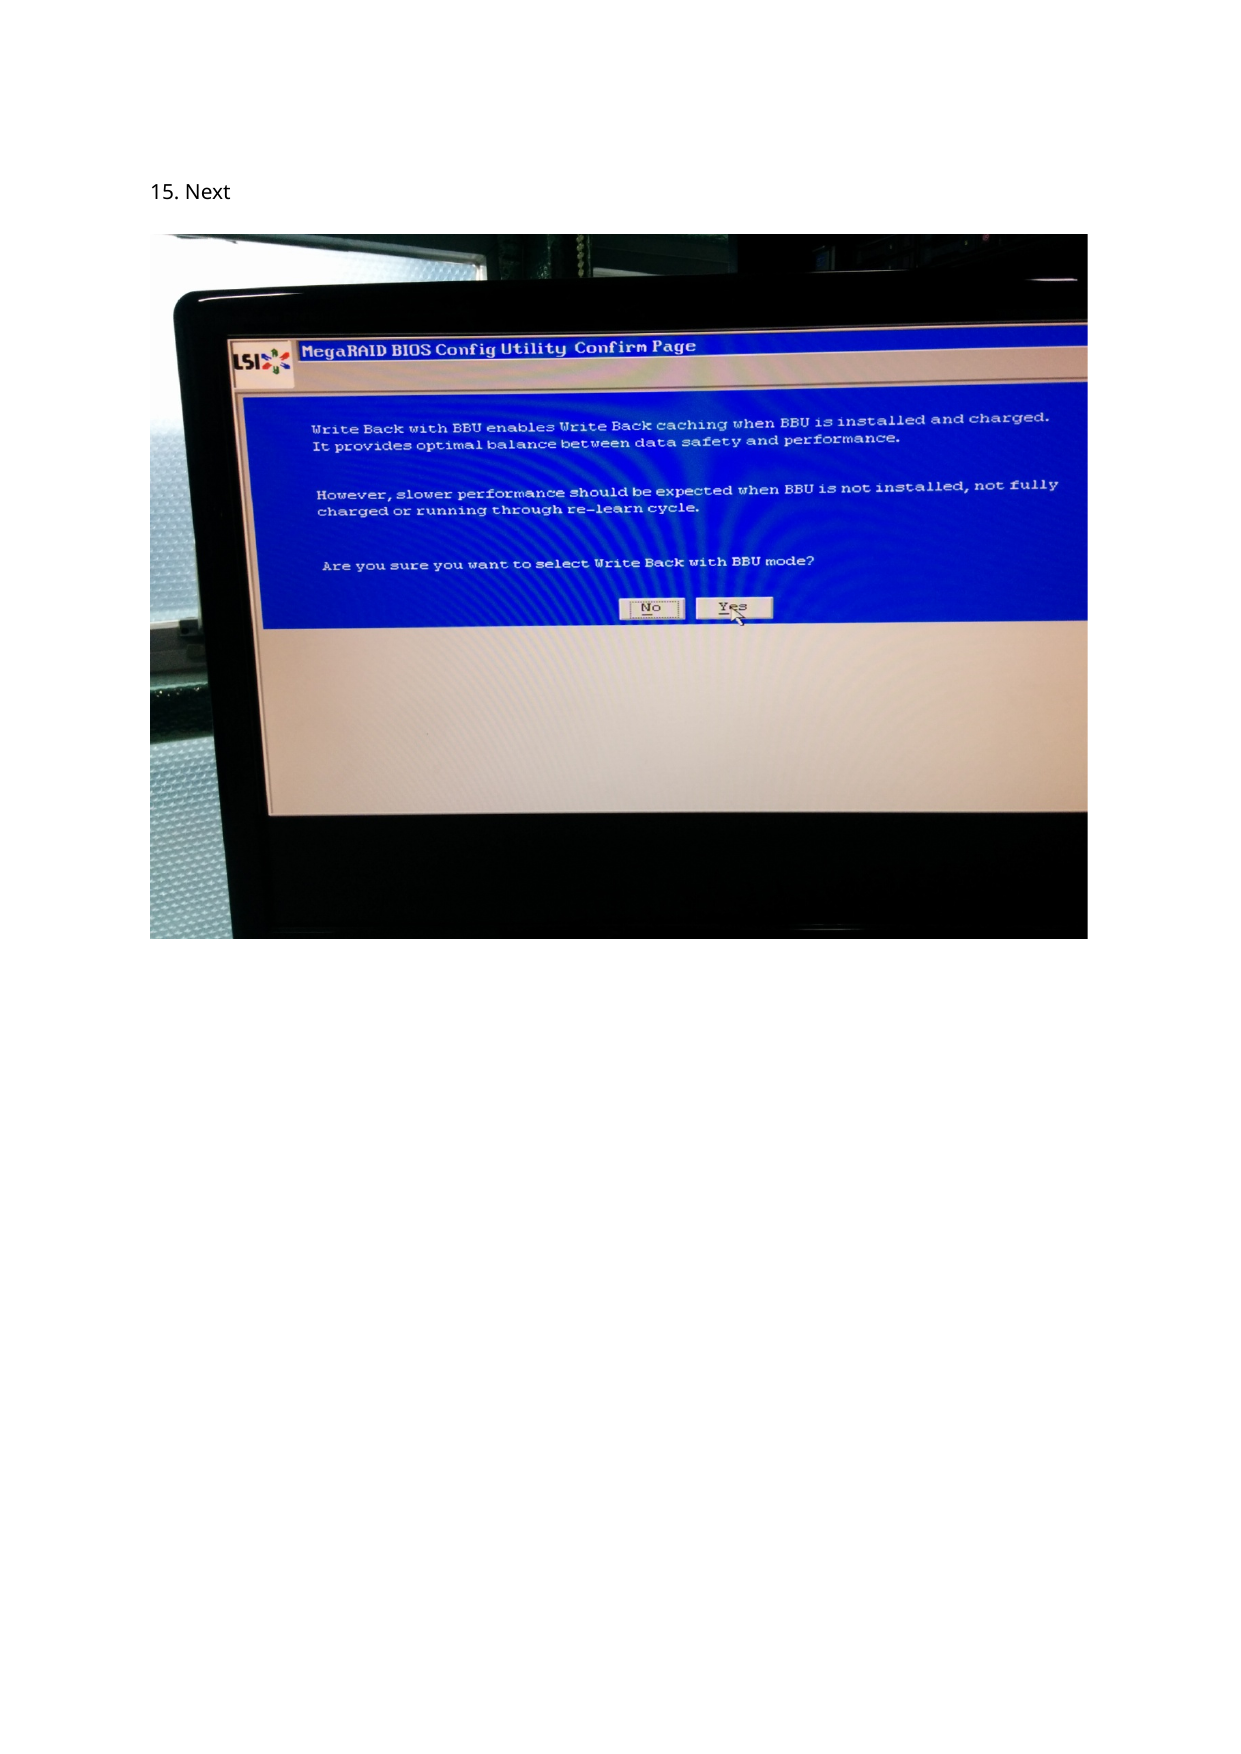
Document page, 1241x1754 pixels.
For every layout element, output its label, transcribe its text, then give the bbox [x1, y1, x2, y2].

picture [150, 234, 1088, 939]
text 15. Next [150, 177, 1090, 206]
